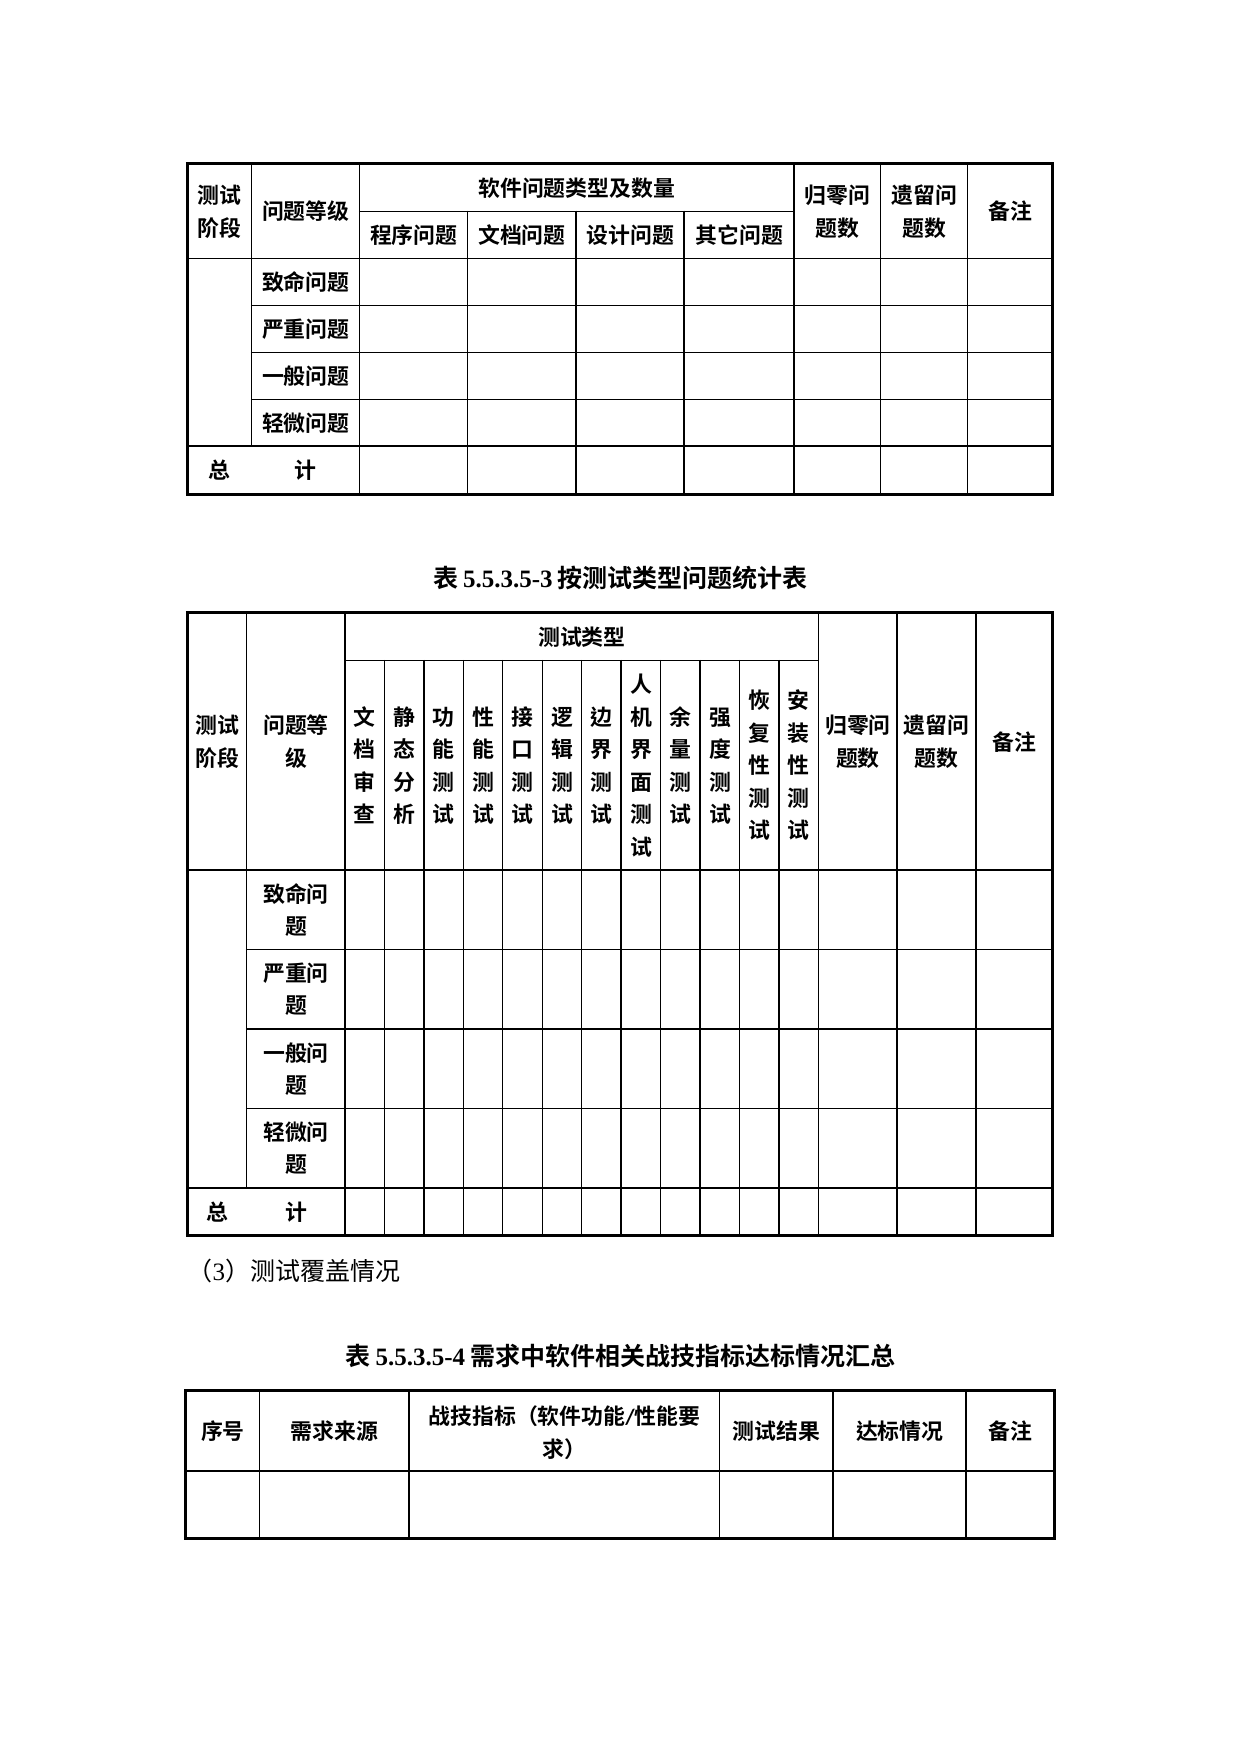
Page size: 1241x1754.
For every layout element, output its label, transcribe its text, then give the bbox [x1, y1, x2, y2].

table_cell [410, 1472, 719, 1537]
table_cell [543, 1030, 581, 1108]
table_cell 强度测试 [701, 661, 739, 869]
table_header 软件问题类型及数量 [360, 165, 793, 211]
table_cell 边界测试 [582, 661, 620, 869]
table_cell [661, 871, 699, 949]
table_cell [468, 353, 575, 398]
table_header 战技指标（软件功能/性能要求） [410, 1392, 719, 1470]
table_cell 逻辑测试 [543, 661, 581, 869]
table_cell [346, 871, 384, 949]
table_cell [503, 871, 542, 949]
table_cell [701, 950, 739, 1028]
table_cell [260, 1472, 408, 1537]
table_cell [503, 1109, 542, 1187]
table_cell [795, 306, 880, 351]
table_header 测试结果 [720, 1392, 832, 1470]
table_header 问题等级 [252, 165, 359, 257]
table_cell [780, 1030, 818, 1108]
table_cell 一般问题 [252, 353, 359, 398]
table_cell [582, 950, 620, 1028]
table_cell [189, 259, 251, 445]
table_cell [385, 950, 423, 1028]
table_cell [622, 1189, 660, 1234]
table_cell [425, 1189, 463, 1234]
table_cell [582, 1189, 620, 1234]
table_cell 轻微问题 [252, 400, 359, 445]
table_header 序号 [187, 1392, 259, 1470]
table_cell [425, 1109, 463, 1187]
table_cell 计 [252, 447, 359, 492]
table_cell [385, 871, 423, 949]
table_cell [740, 950, 778, 1028]
table_cell [701, 1189, 739, 1234]
table_cell [968, 447, 1051, 492]
table_cell [701, 871, 739, 949]
table_cell [425, 871, 463, 949]
table_cell [780, 950, 818, 1028]
table_cell [577, 259, 683, 304]
table_cell [661, 1189, 699, 1234]
table_cell [685, 400, 793, 445]
table_cell [881, 400, 967, 445]
table_header 遗留问题数 [881, 165, 967, 257]
table_cell [582, 871, 620, 949]
table_cell [881, 306, 967, 351]
table_cell [582, 1030, 620, 1108]
table_cell [977, 950, 1051, 1028]
table_cell [795, 400, 880, 445]
table_cell 接口测试 [503, 661, 542, 869]
list 表5.5.3.5-4需求中软件相关战技指标达标情况汇总 [187, 1337, 1053, 1373]
table_cell [346, 1109, 384, 1187]
table_header 测试类型 [346, 614, 818, 660]
table_cell [795, 353, 880, 398]
table_cell 一般问题 [247, 1030, 344, 1108]
table_cell [898, 1030, 975, 1108]
table_cell 文档审查 [346, 661, 384, 869]
table_cell 功能测试 [425, 661, 463, 869]
table_cell 余量测试 [661, 661, 699, 869]
table_cell [189, 871, 246, 1187]
table_cell [977, 1189, 1051, 1234]
table_cell 致命问题 [247, 871, 344, 949]
table_cell [503, 1189, 542, 1234]
text （3）测试覆盖情况 [187, 1237, 1053, 1302]
table_cell [780, 1189, 818, 1234]
table_cell [622, 1109, 660, 1187]
table_header 备注 [977, 614, 1051, 869]
table_cell [360, 400, 467, 445]
table_cell [543, 1189, 581, 1234]
table_cell [468, 400, 575, 445]
table_cell [780, 871, 818, 949]
table_cell 恢复性测试 [740, 661, 778, 869]
table_cell [968, 353, 1051, 398]
table_header 需求来源 [260, 1392, 408, 1470]
table_cell [464, 1109, 502, 1187]
table_cell [977, 1109, 1051, 1187]
table_cell 性能测试 [464, 661, 502, 869]
table_cell [977, 871, 1051, 949]
table_cell [968, 306, 1051, 351]
table_cell 严重问题 [252, 306, 359, 351]
table_cell 静态分析 [385, 661, 423, 869]
table_cell [898, 1109, 975, 1187]
table_cell [819, 871, 896, 949]
table_cell [577, 400, 683, 445]
table_cell [464, 1189, 502, 1234]
table_cell [360, 259, 467, 304]
table_cell [834, 1472, 965, 1537]
table_cell [385, 1109, 423, 1187]
table_cell [819, 950, 896, 1028]
list 表5.5.3.5-3按测试类型问题统计表 [187, 559, 1053, 595]
table_cell [881, 447, 967, 492]
table_cell [661, 1109, 699, 1187]
table_cell 轻微问题 [247, 1109, 344, 1187]
table_cell [685, 259, 793, 304]
table_cell [977, 1030, 1051, 1108]
table_cell [795, 447, 880, 492]
table_cell [346, 950, 384, 1028]
table_cell [720, 1472, 832, 1537]
table_cell [819, 1030, 896, 1108]
table_cell [346, 1030, 384, 1108]
table_cell 严重问题 [247, 950, 344, 1028]
table_cell [780, 1109, 818, 1187]
table_cell 计 [247, 1189, 344, 1234]
table_cell [881, 353, 967, 398]
table_header 备注 [968, 165, 1051, 257]
table_cell [881, 259, 967, 304]
table_cell 文档问题 [468, 212, 575, 257]
table_cell [577, 306, 683, 351]
table_header 达标情况 [834, 1392, 965, 1470]
table_header 遗留问题数 [898, 614, 975, 869]
table_cell [819, 1109, 896, 1187]
table_cell [685, 353, 793, 398]
table_cell [464, 950, 502, 1028]
table_cell [661, 950, 699, 1028]
table_cell [543, 871, 581, 949]
table_cell [425, 950, 463, 1028]
table_cell [464, 871, 502, 949]
table_cell [968, 259, 1051, 304]
table_cell [468, 259, 575, 304]
table_cell [577, 353, 683, 398]
table_cell [740, 1189, 778, 1234]
table_cell [468, 447, 575, 492]
table_cell [967, 1472, 1053, 1537]
table_cell [360, 306, 467, 351]
table_cell 设计问题 [577, 212, 683, 257]
table_cell [898, 871, 975, 949]
table_cell [701, 1030, 739, 1108]
table_cell [577, 447, 683, 492]
table_cell [360, 447, 467, 492]
table_cell [740, 871, 778, 949]
table_cell [795, 259, 880, 304]
table_cell [622, 1030, 660, 1108]
table_cell [582, 1109, 620, 1187]
table_cell 总 [189, 447, 252, 492]
table_cell [187, 1472, 259, 1537]
table_cell [503, 1030, 542, 1108]
table_cell [468, 306, 575, 351]
table_cell [622, 871, 660, 949]
table_cell [622, 950, 660, 1028]
table_cell [701, 1109, 739, 1187]
table_cell 安装性测试 [780, 661, 818, 869]
table_header 备注 [967, 1392, 1053, 1470]
table_header 测试阶段 [189, 165, 251, 257]
table_cell 其它问题 [685, 212, 793, 257]
table_cell [385, 1189, 423, 1234]
table_cell [464, 1030, 502, 1108]
table_cell [425, 1030, 463, 1108]
table_cell [346, 1189, 384, 1234]
table_cell [661, 1030, 699, 1108]
table_cell [543, 950, 581, 1028]
table_cell [898, 950, 975, 1028]
table_cell [685, 306, 793, 351]
table_cell 总 [189, 1189, 247, 1234]
table_cell 致命问题 [252, 259, 359, 304]
table_cell [385, 1030, 423, 1108]
table_cell [819, 1189, 896, 1234]
table_cell [360, 353, 467, 398]
table_cell [968, 400, 1051, 445]
table_header 问题等级 [247, 614, 344, 869]
table_header 测试阶段 [189, 614, 246, 869]
table_cell [503, 950, 542, 1028]
table_cell 人机界面测试 [622, 661, 660, 869]
table_cell [685, 447, 793, 492]
table_cell [543, 1109, 581, 1187]
table_cell 程序问题 [360, 212, 467, 257]
table_header 归零问题数 [819, 614, 896, 869]
table_cell [898, 1189, 975, 1234]
table_header 归零问题数 [795, 165, 880, 257]
table_cell [740, 1109, 778, 1187]
table_cell [740, 1030, 778, 1108]
